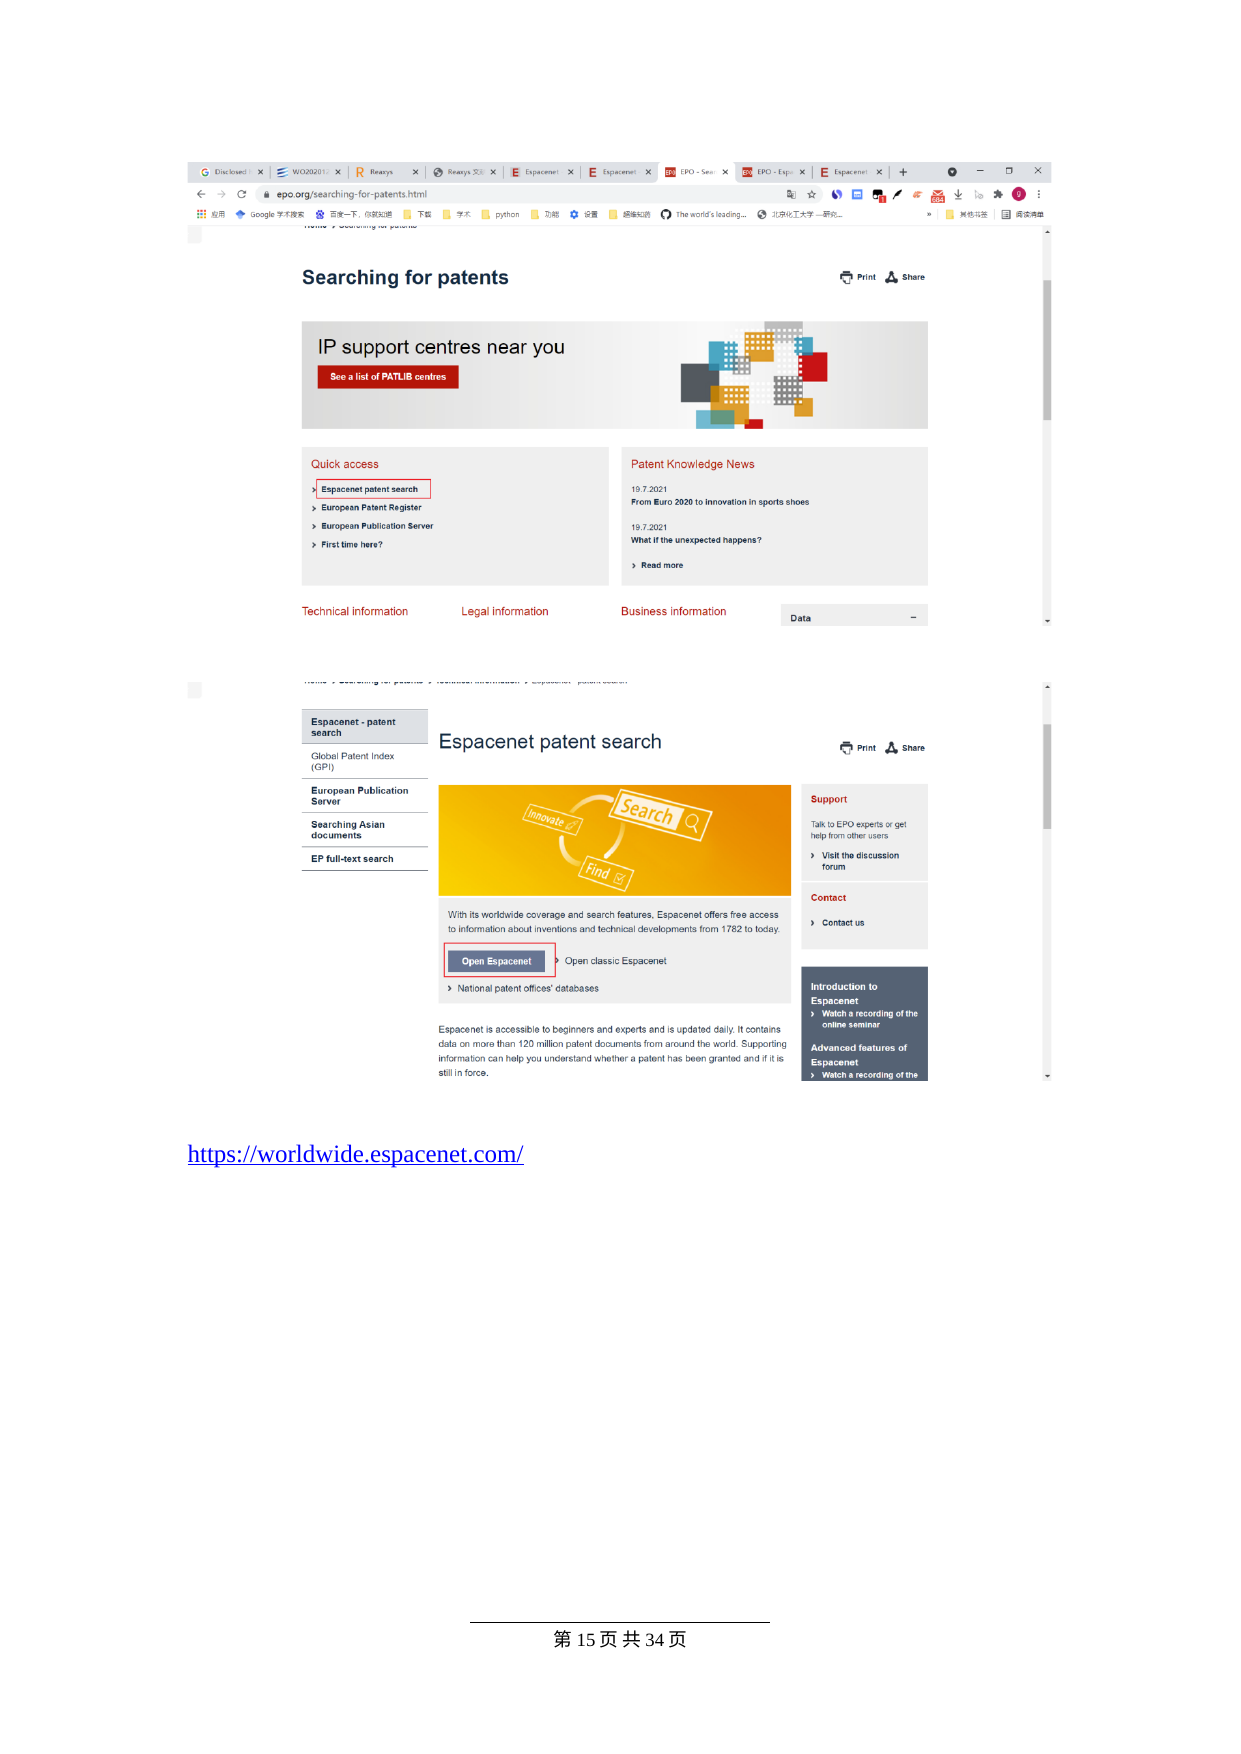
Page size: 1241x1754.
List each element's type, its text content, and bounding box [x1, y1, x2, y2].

text https://worldwide.espacenet.com/ [187, 1137, 1053, 1169]
picture [187, 162, 1052, 626]
picture [187, 682, 1052, 1081]
